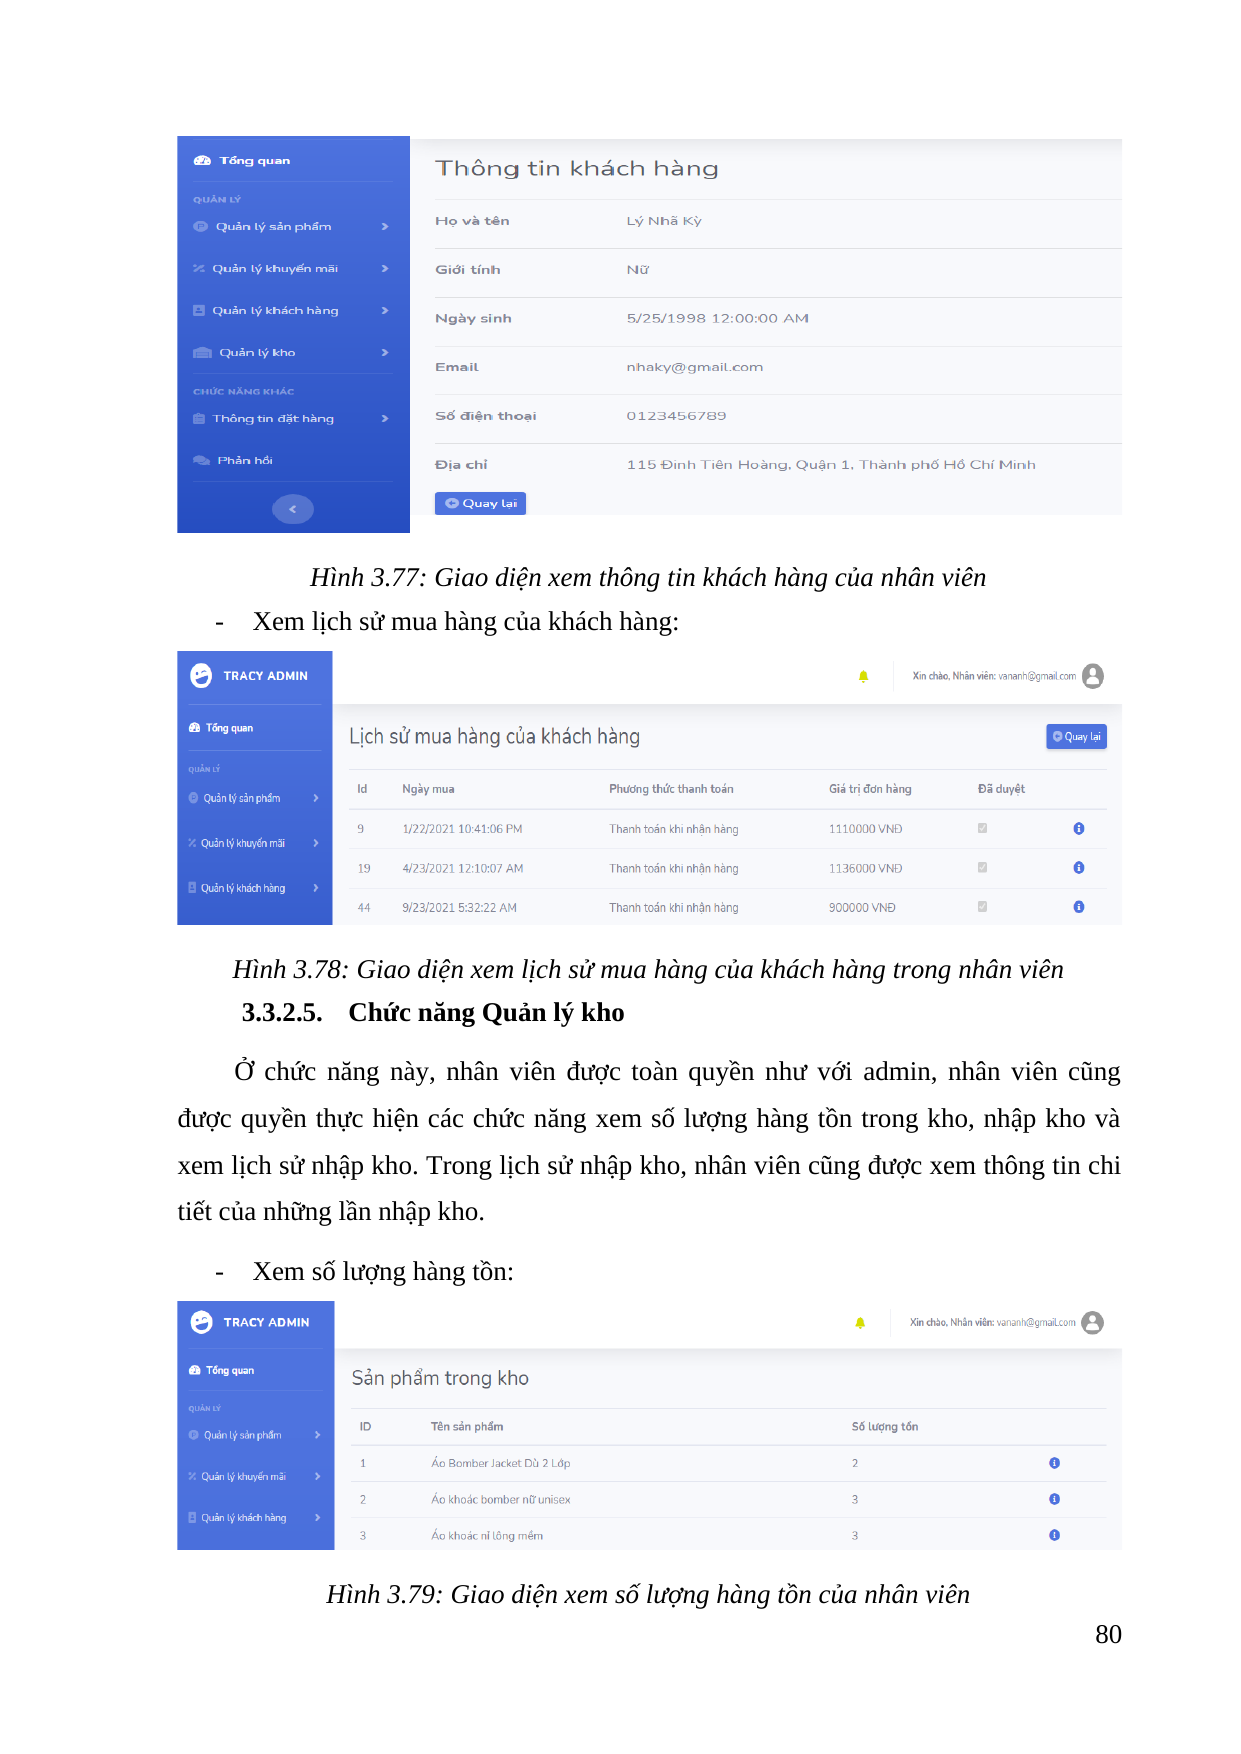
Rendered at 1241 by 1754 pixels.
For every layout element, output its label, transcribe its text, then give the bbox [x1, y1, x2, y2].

list Xem lịch sử mua hàng của khách hàng: [215, 604, 1122, 636]
picture [177, 1301, 1123, 1550]
text Ở chức năng này, nhân viên được toàn quyền như với admin, nhân viên cũng được quyền thực hiện các chức năng xem số lượng hàng tồn trong kho, nhập kho và xem lịch sử nhập kho. Trong lịch sử nhập kho, nhân viên cũng được xem thông tin chi tiết của những lần nhập kho. [177, 1056, 1122, 1227]
list Xem số lượng hàng tồn: [215, 1255, 1122, 1286]
picture [177, 651, 1123, 925]
subtitle Chức năng Quản lý kho [242, 996, 1122, 1027]
picture [177, 136, 1123, 533]
